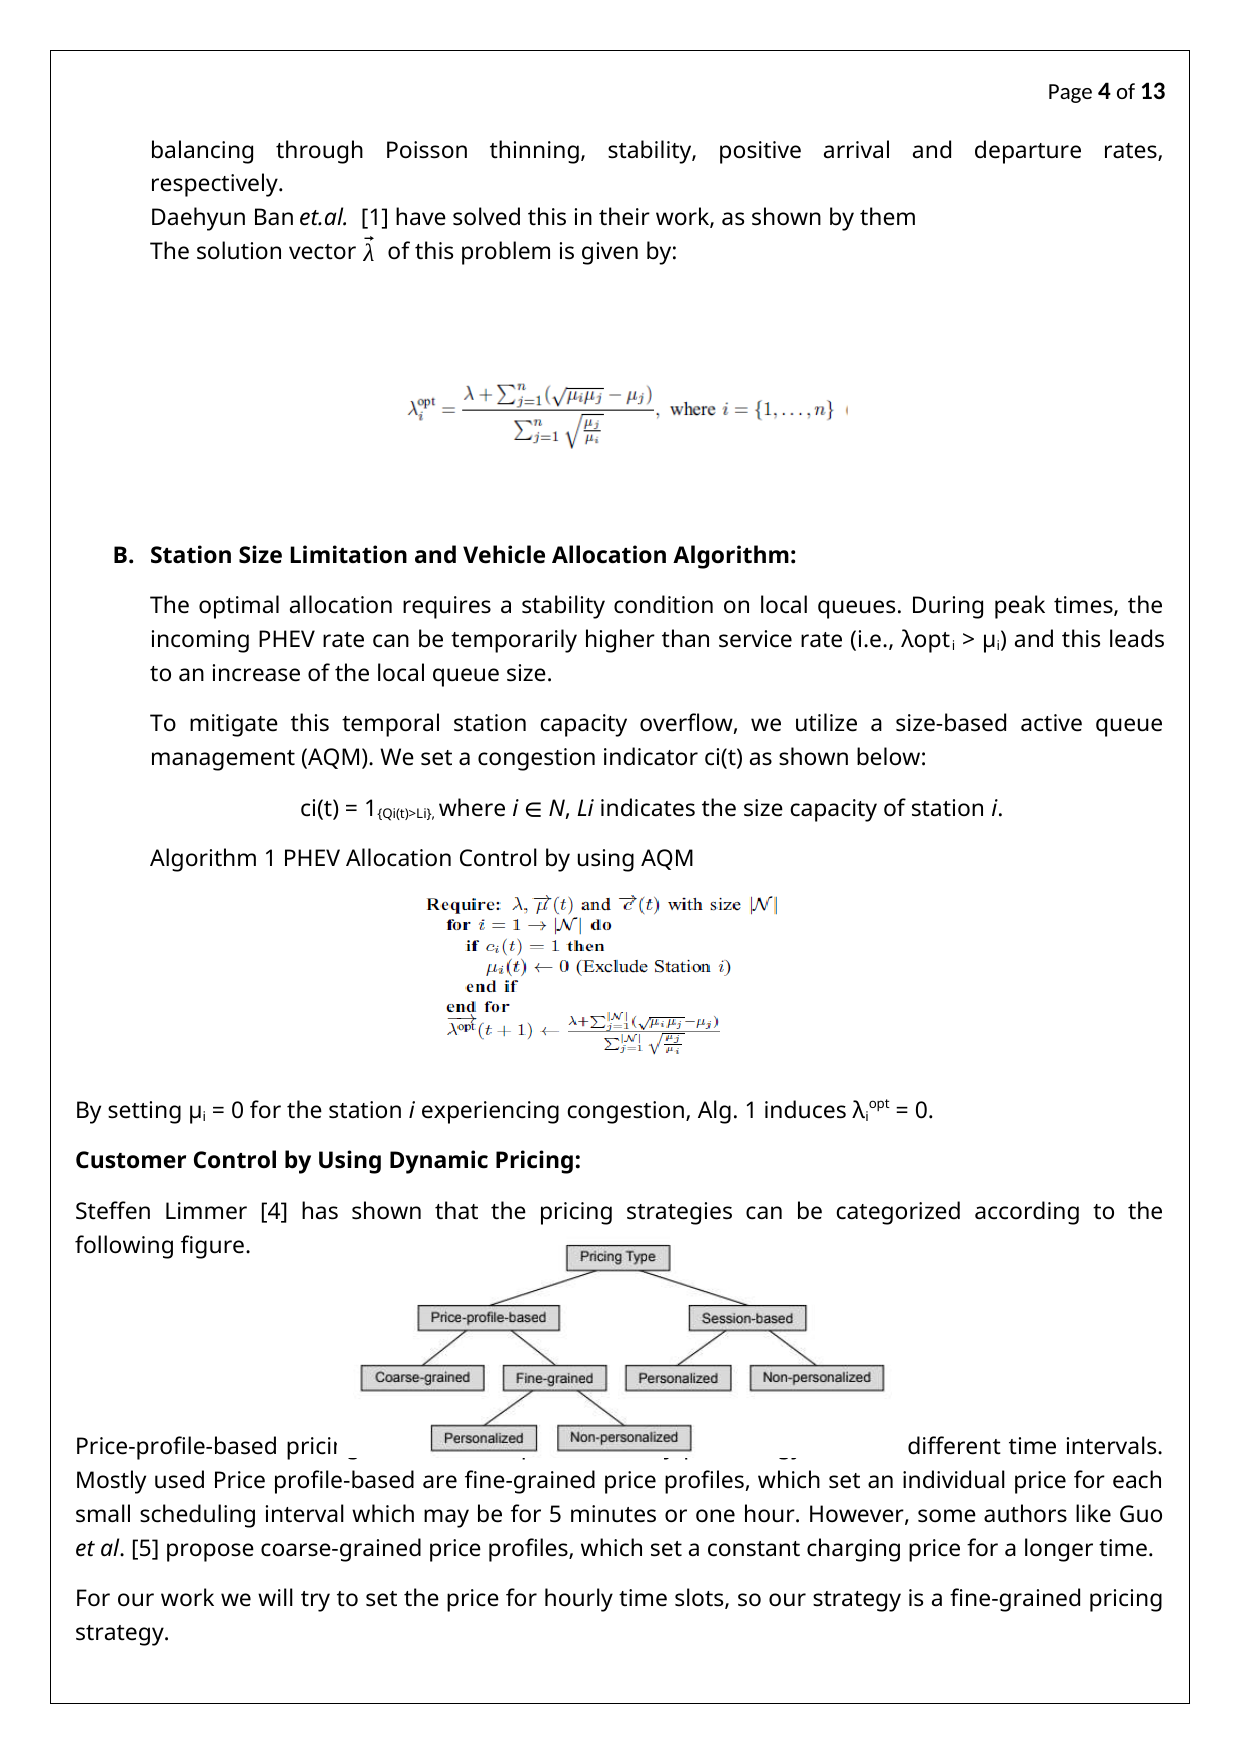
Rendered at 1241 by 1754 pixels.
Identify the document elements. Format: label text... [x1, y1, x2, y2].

picture [394, 375, 848, 453]
list The solution vector of this problem is given by: [150, 235, 1165, 267]
text By setting μi = 0 for the station i experiencing congestion, Alg. 1 induces λiopt = 0. [75, 1094, 1165, 1125]
list Daehyun Ban et.al. [1] have solved this in their work, as shown by them [150, 201, 1165, 232]
text For our work we will try to set the price for hourly time slots, so our strategy is a fine-grained pricing strategy. [75, 1582, 1165, 1647]
picture [425, 895, 801, 1059]
text Algorithm 1 PHEV Allocation Control by using AQM [150, 842, 1165, 873]
list Station Size Limitation and Vehicle Allocation Algorithm: [112, 539, 1165, 570]
text The optimal allocation requires a stability condition on local queues. During peak times, the incoming PHEV rate can be temporarily higher than service rate (i.e., λopti > μi) and this leads to an increase of the local queue size. [150, 589, 1165, 688]
text Steffen Limmer [4] has shown that the pricing strategies can be categorized according to the following figure. [75, 1195, 1165, 1260]
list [150, 133, 1165, 198]
text To mitigate this temporal station capacity overflow, we utilize a size-based active queue management (AQM). We set a congestion indicator ci(t) as shown below: [150, 707, 1165, 772]
text ci(t) = 1{Qi(t)>Li}, where i ∈ N, Li indicates the size capacity of station i. [150, 792, 1165, 823]
text Price-profile-based pricing sets different prices (usually per energy unit) for different time intervals. Mostly used Price profile-based are fine-grained price profiles, which set an individual price for each small scheduling interval which may be for 5 minutes or one hour. However, some authors like Guo et al. [5] propose coarse-grained price profiles, which set a constant charging price for a longer time. [75, 1430, 1165, 1563]
text Customer Control by Using Dynamic Pricing: [75, 1144, 1165, 1176]
